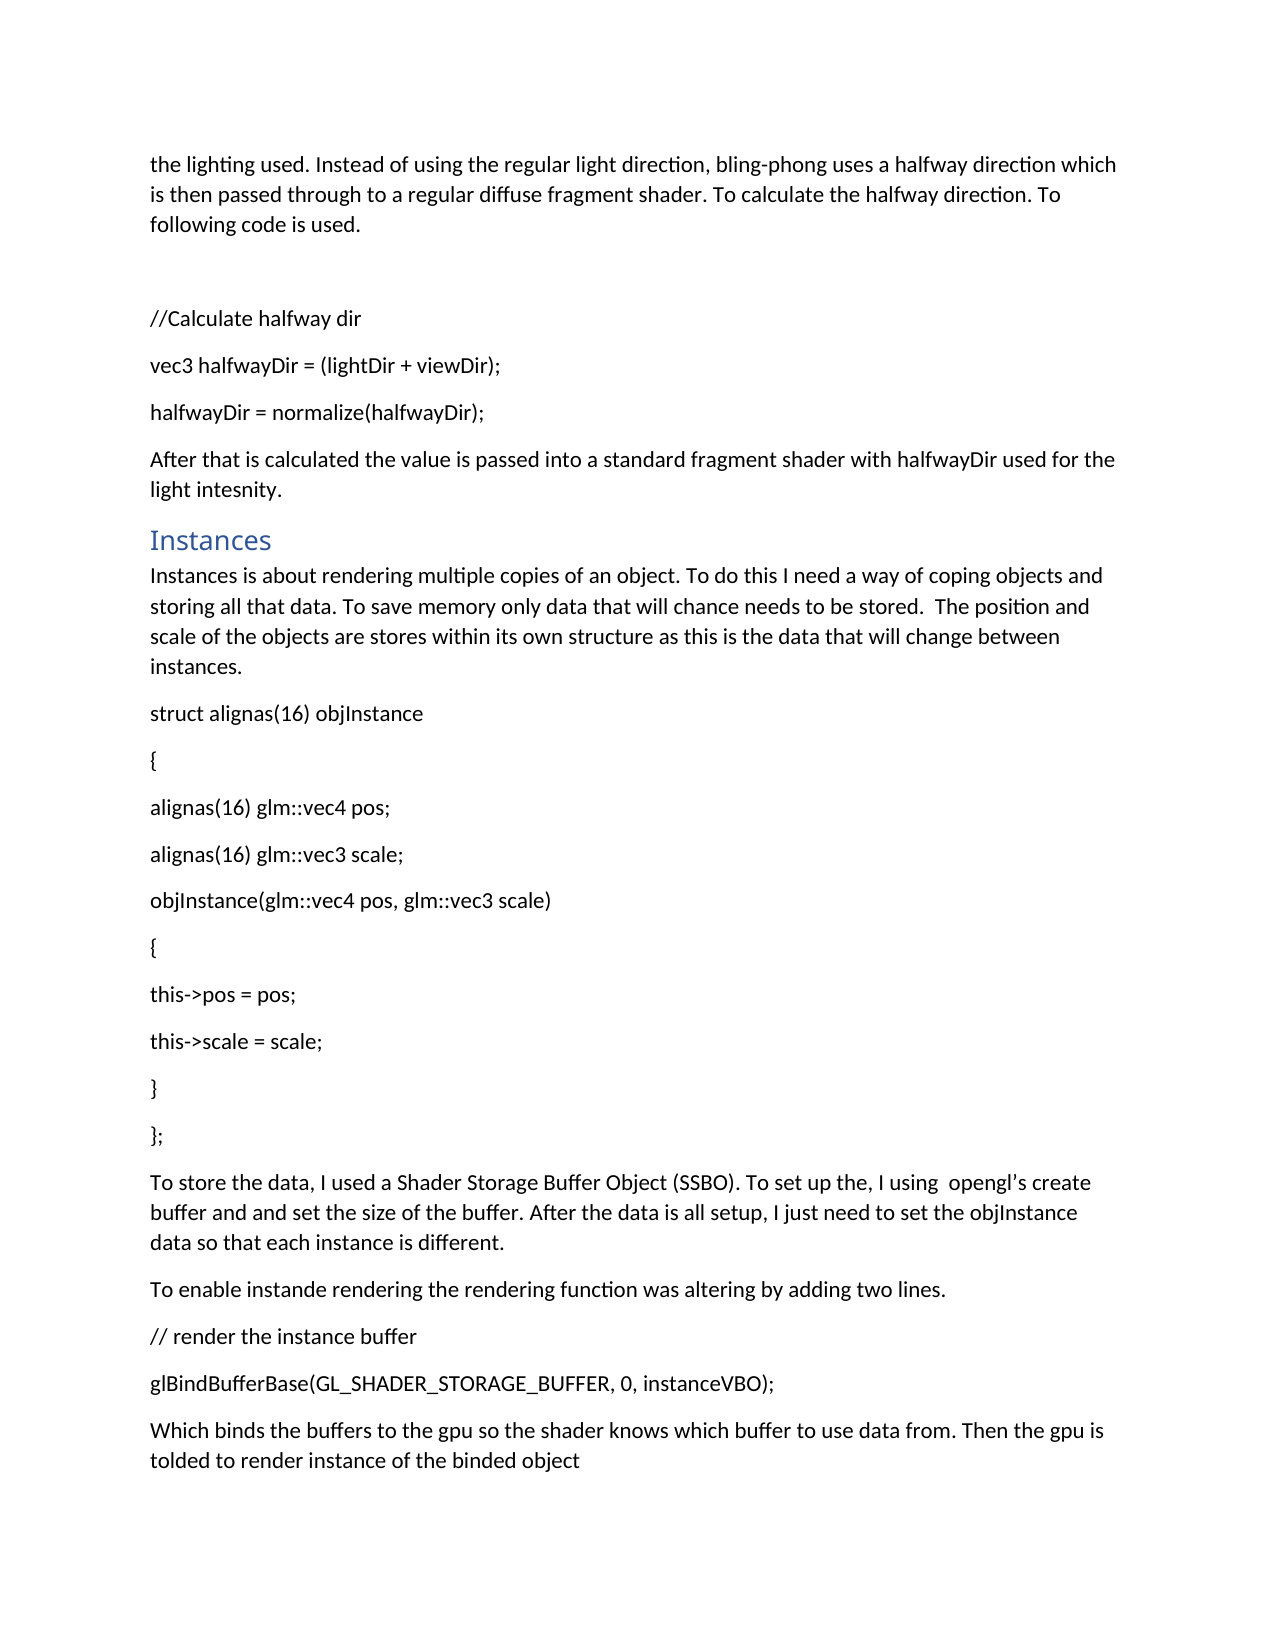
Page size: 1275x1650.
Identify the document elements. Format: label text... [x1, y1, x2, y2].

text objInstance(glm::vec4 pos, glm::vec3 scale) [150, 887, 1125, 915]
text { [150, 746, 1125, 774]
text //Calculate halfway dir [150, 304, 1125, 332]
text this->scale = scale; [150, 1027, 1125, 1055]
text To store the data, I used a Shader Storage Buffer Object (SSBO). To set up the, I using opengl’s create buffer and and set the size of the buffer. After the data is all setup, I just need to set the objInstance data so that each instance is different. [150, 1168, 1125, 1256]
text vec3 halfwayDir = (lightDir + viewDir); [150, 351, 1125, 379]
text glBindBufferBase(GL_SHADER_STORAGE_BUFFER, 0, instanceVBO); [150, 1369, 1125, 1397]
text alignas(16) glm::vec4 pos; [150, 793, 1125, 821]
text Which binds the buffers to the gpu so the shader knows which buffer to use data from. Then the gpu is tolded to render instance of the binded object [150, 1416, 1125, 1474]
text alignas(16) glm::vec3 scale; [150, 840, 1125, 868]
subtitle Instances [150, 522, 1125, 559]
text halfwayDir = normalize(halfwayDir); [150, 398, 1125, 426]
text } [150, 1074, 1125, 1102]
text { [150, 933, 1125, 962]
text Instances is about rendering multiple copies of an object. To do this I need a way of coping objects and storing all that data. To save memory only data that will chance needs to be stored. The position and scale of the objects are stores within its own structure as this is the data that will change between instances. [150, 562, 1125, 680]
text After that is calculated the value is passed into a standard fragment shader with halfwayDir used for the light intesnity. [150, 445, 1125, 503]
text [150, 150, 1125, 238]
text }; [150, 1121, 1125, 1149]
text // render the instance buffer [150, 1322, 1125, 1350]
text this->pos = pos; [150, 980, 1125, 1008]
text To enable instande rendering the rendering function was altering by adding two lines. [150, 1275, 1125, 1303]
text struct alignas(16) objInstance [150, 699, 1125, 727]
